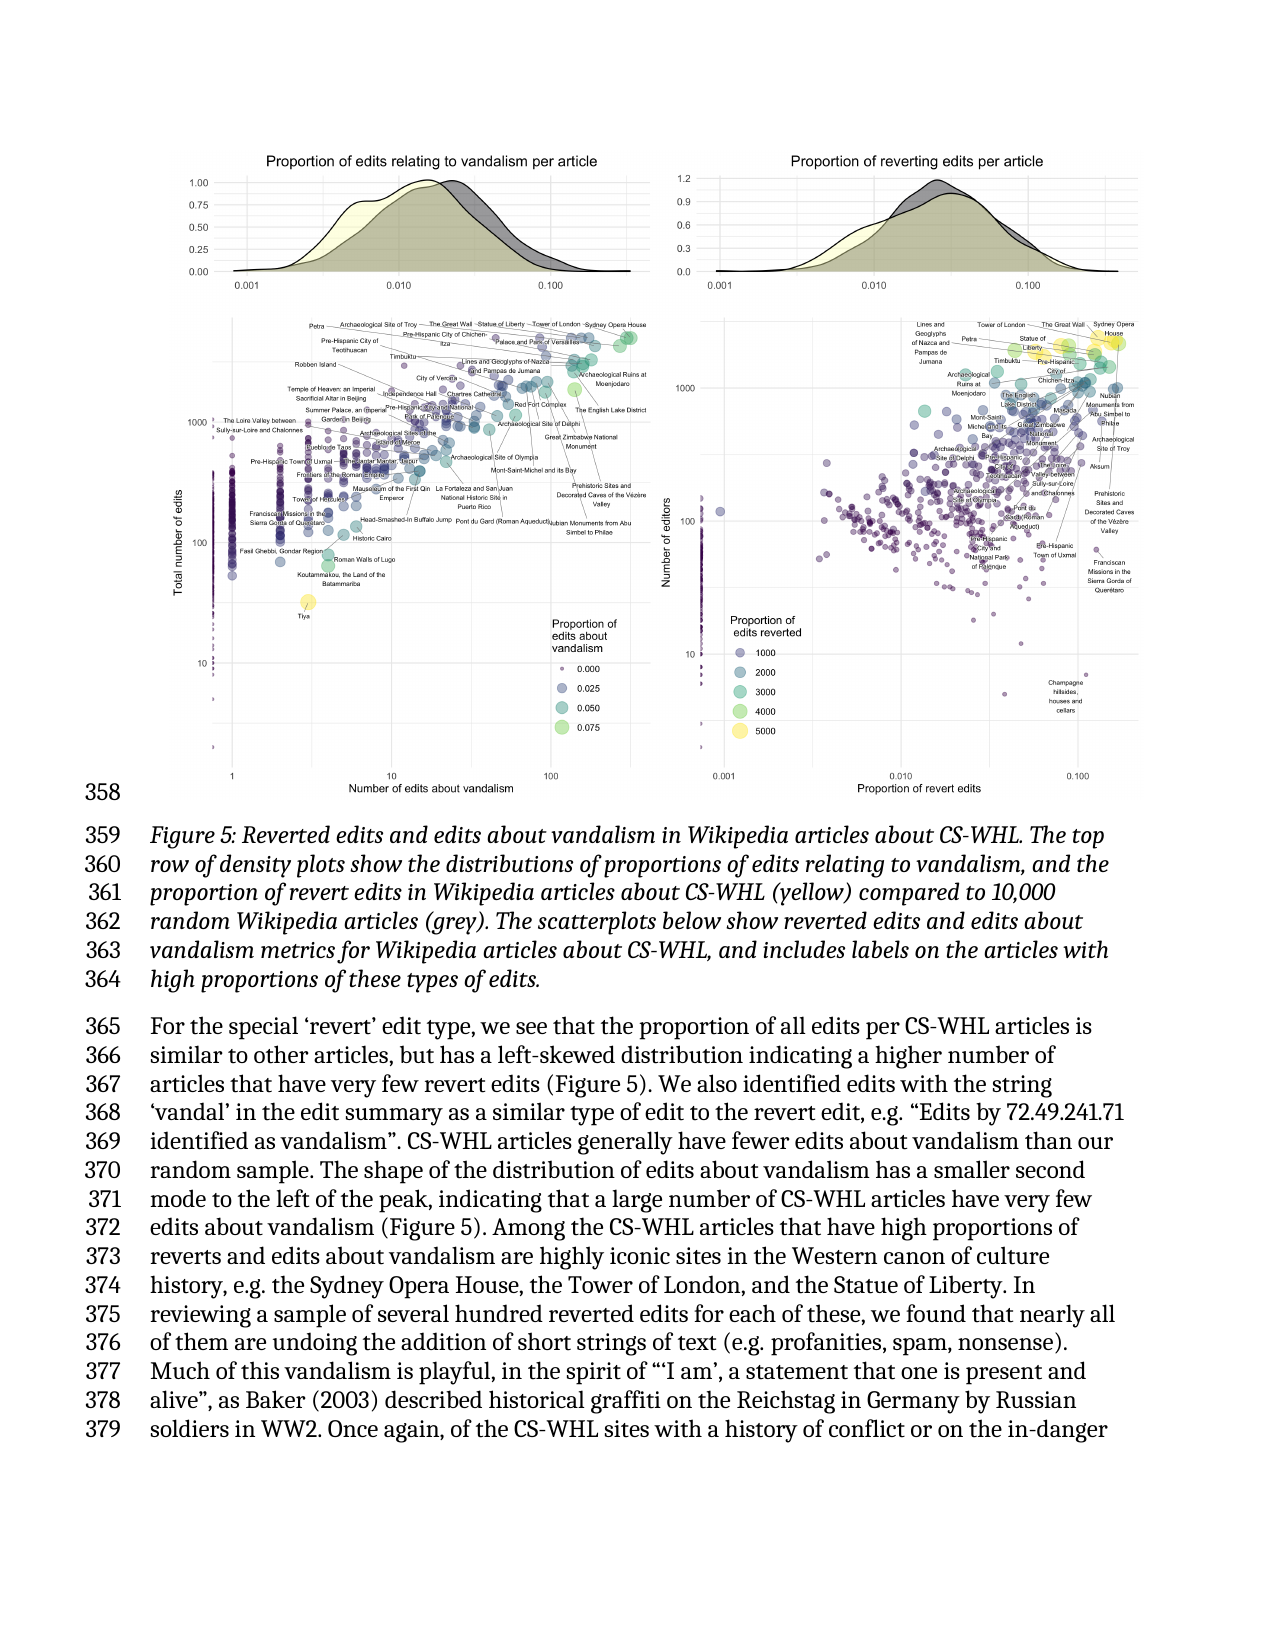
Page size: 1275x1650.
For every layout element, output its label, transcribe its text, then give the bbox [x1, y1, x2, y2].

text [150, 1012, 1125, 1443]
picture [168, 150, 1144, 800]
text Figure 5: Reverted edits and edits about vandalism in Wikipedia articles about CS-WHL. The top row of density plots show the distributions of proportions of edits relating to vandalism, and the proportion of revert edits in Wikipedia articles about CS-WHL (yellow) compared to 10,000 random Wikipedia articles (grey). The scatterplots below show reverted edits and edits about vandalism metrics for Wikipedia articles about CS-WHL, and includes labels on the articles with high proportions of these types of edits. [150, 821, 1125, 993]
